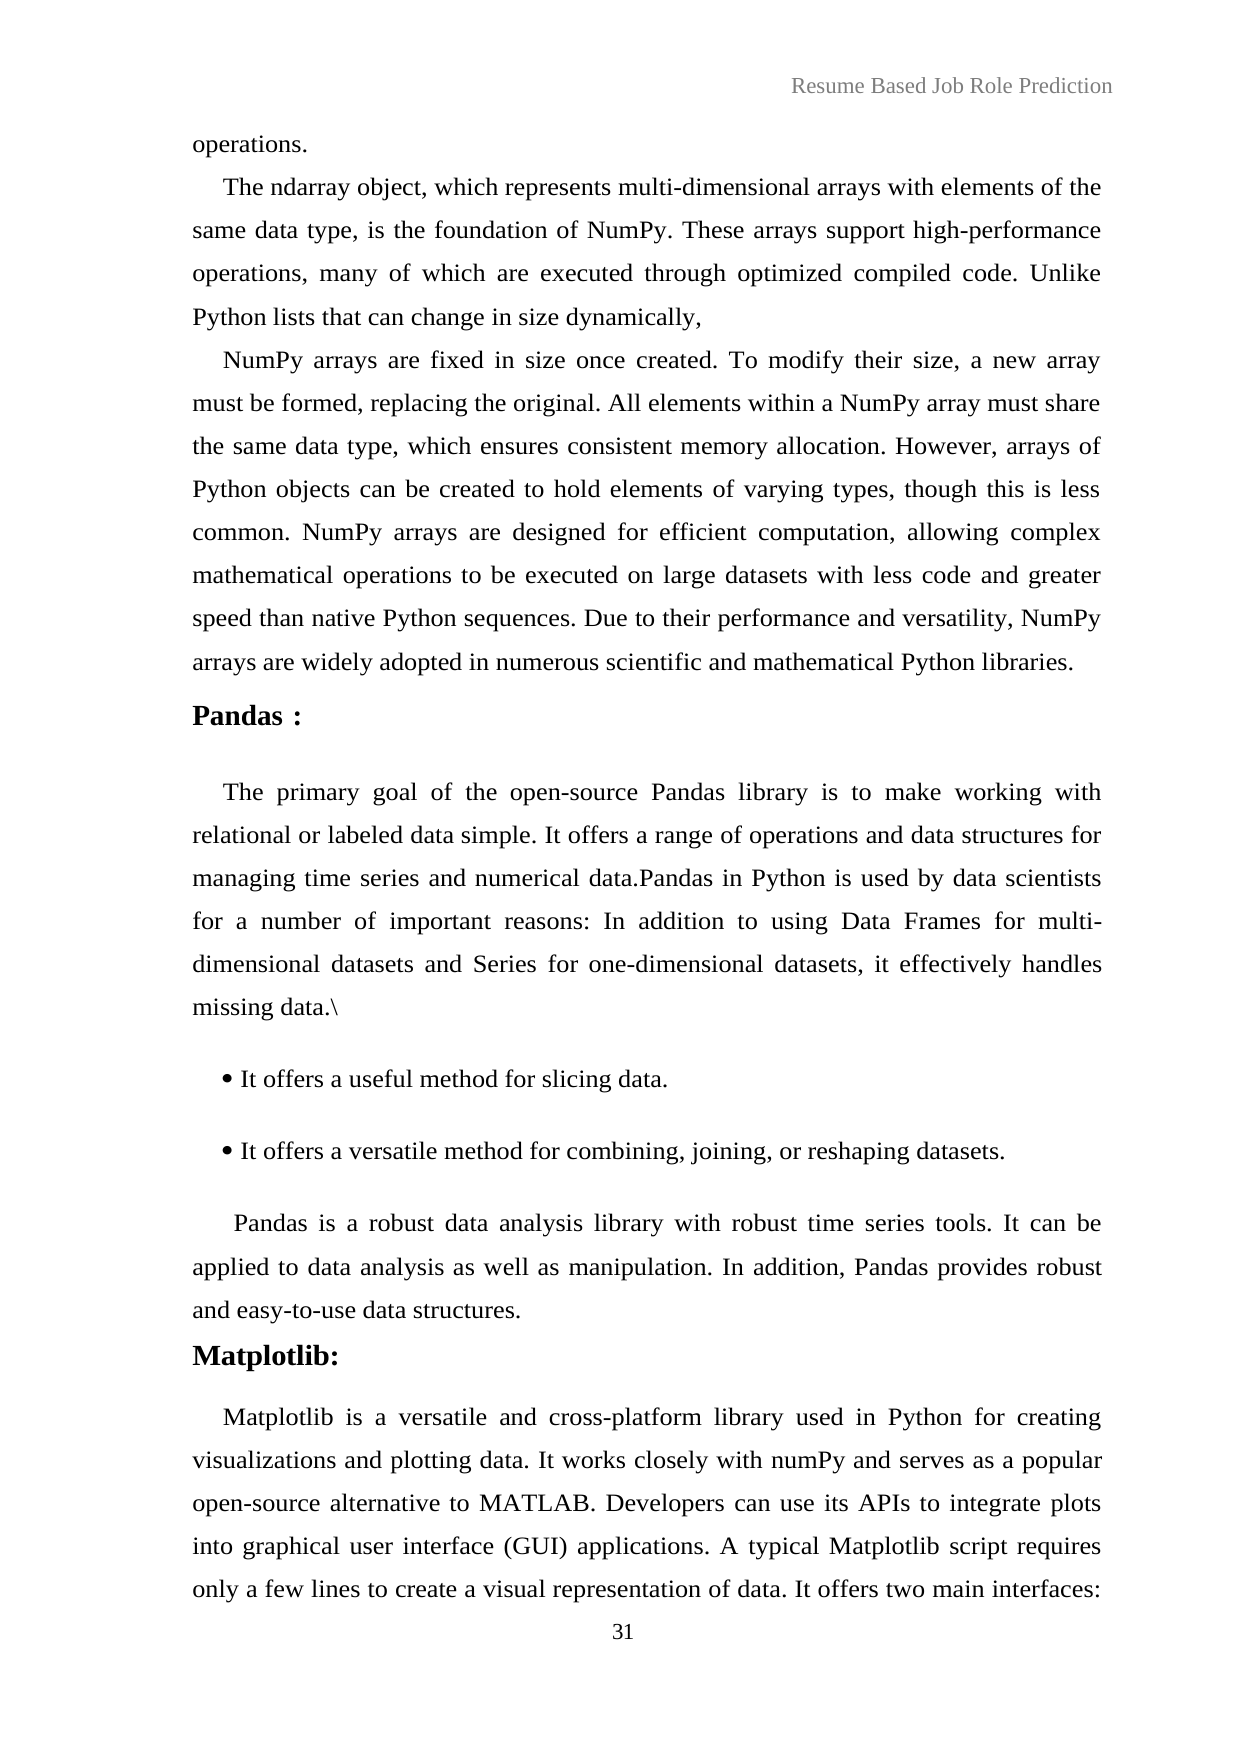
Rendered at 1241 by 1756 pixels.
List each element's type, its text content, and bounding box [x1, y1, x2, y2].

subtitle Matplotlib: [192, 1338, 1107, 1371]
text It offers a useful method for slicing data. [192, 1064, 1103, 1093]
text The ndarray object, which represents multi-dimensional arrays with elements of the same data type, is the foundation of NumPy. These arrays support high-performance operations, many of which are executed through optimized compiled code. Unlike Python lists that can change in size dynamically, [192, 172, 1102, 330]
text Pandas is a robust data analysis library with robust time series tools. It can be applied to data analysis as well as manipulation. In addition, Pandas provides robust and easy-to-use data structures. [192, 1208, 1103, 1323]
text The primary goal of the open-source Pandas library is to make working with relational or labeled data simple. It offers a range of operations and data structures for managing time series and numerical data.Pandas in Python is used by data scientists for a number of important reasons: In addition to using Data Frames for multi-dimensional datasets and Series for one-dimensional datasets, it effectively handles missing data.\ [192, 777, 1103, 1021]
subtitle Pandas : [192, 698, 1107, 731]
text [192, 129, 1102, 158]
text It offers a versatile method for combining, joining, or reshaping datasets. [192, 1136, 1103, 1165]
text NumPy arrays are fixed in size once created. To modify their size, a new array must be formed, replacing the original. All elements within a NumPy array must share the same data type, which ensures consistent memory allocation. However, arrays of Python objects can be created to hold elements of varying types, though this is less common. NumPy arrays are designed for efficient computation, allowing complex mathematical operations to be executed on large datasets with less code and greater speed than native Python sequences. Due to their performance and versatility, NumPy arrays are widely adopted in numerous scientific and mathematical Python libraries. [192, 345, 1102, 675]
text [192, 1402, 1103, 1603]
